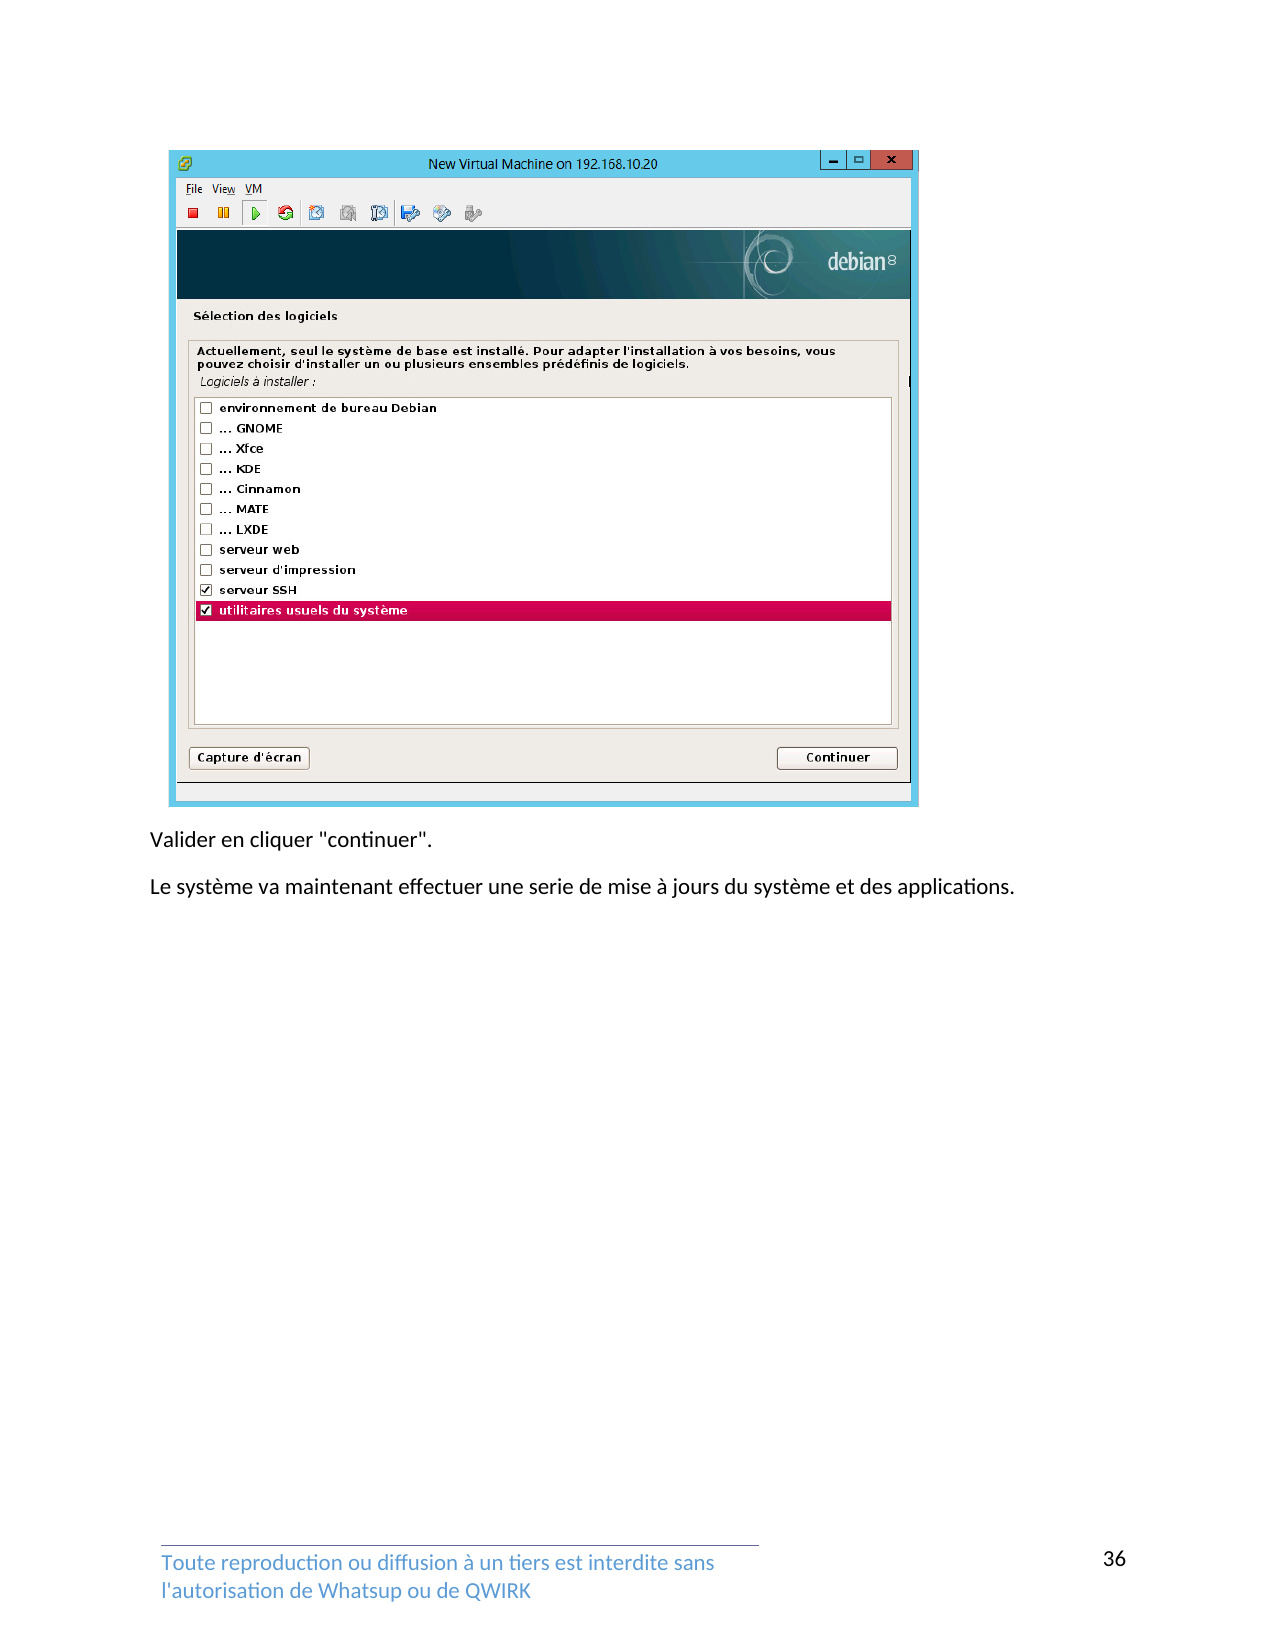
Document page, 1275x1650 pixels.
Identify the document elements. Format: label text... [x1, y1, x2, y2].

text Le système va maintenant effectuer une serie de mise à jours du système et des applications. [150, 872, 1125, 900]
text Valider en cliquer "continuer". [150, 825, 1125, 853]
